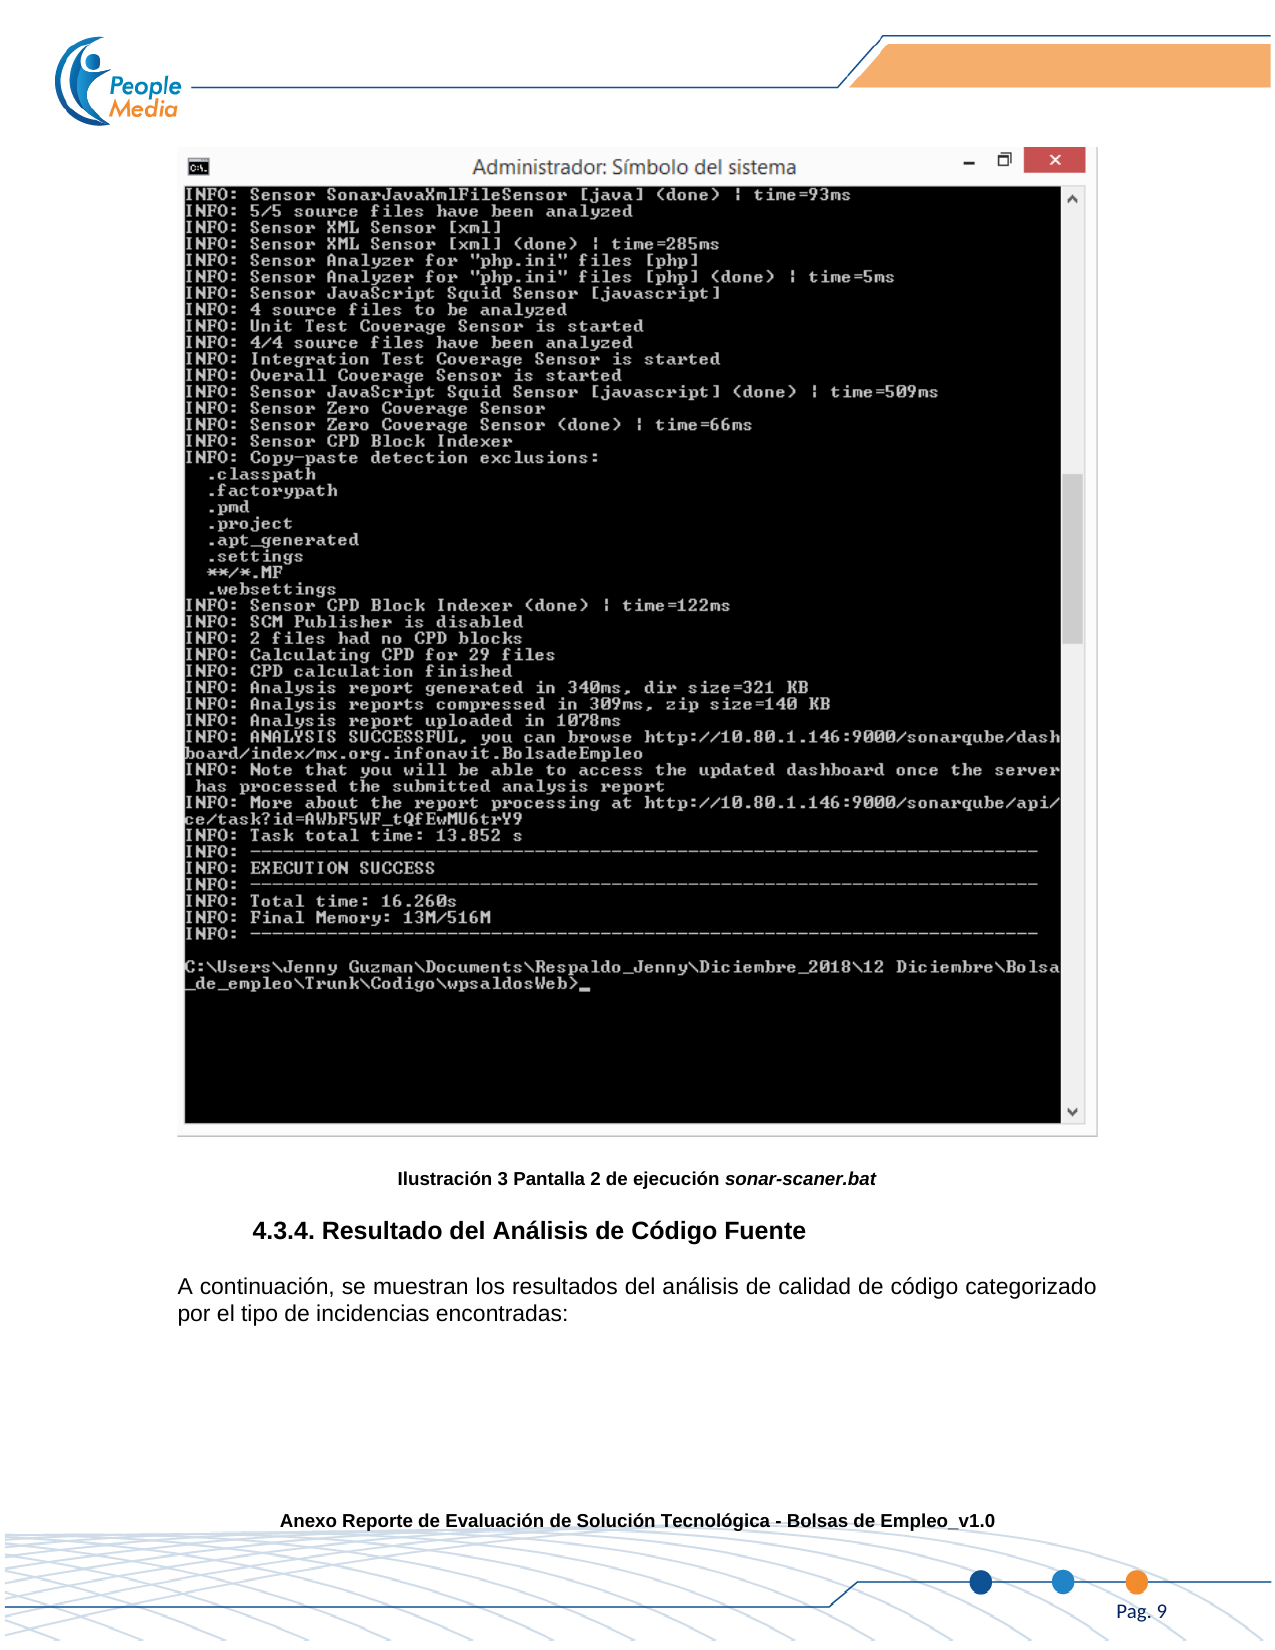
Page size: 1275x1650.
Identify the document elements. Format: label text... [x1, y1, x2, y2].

text A continuación, se muestran los resultados del análisis de calidad de código categorizado por el tipo de incidencias encontradas: [177, 1299, 1098, 1326]
list Resultado del Análisis de Código Fuente [252, 1216, 1098, 1244]
picture [34, 14, 1271, 135]
text Ilustración 3 Pantalla 2 de ejecución sonar-scaner.bat [177, 1168, 1098, 1189]
picture [177, 147, 1098, 1137]
picture [4, 1507, 1272, 1641]
